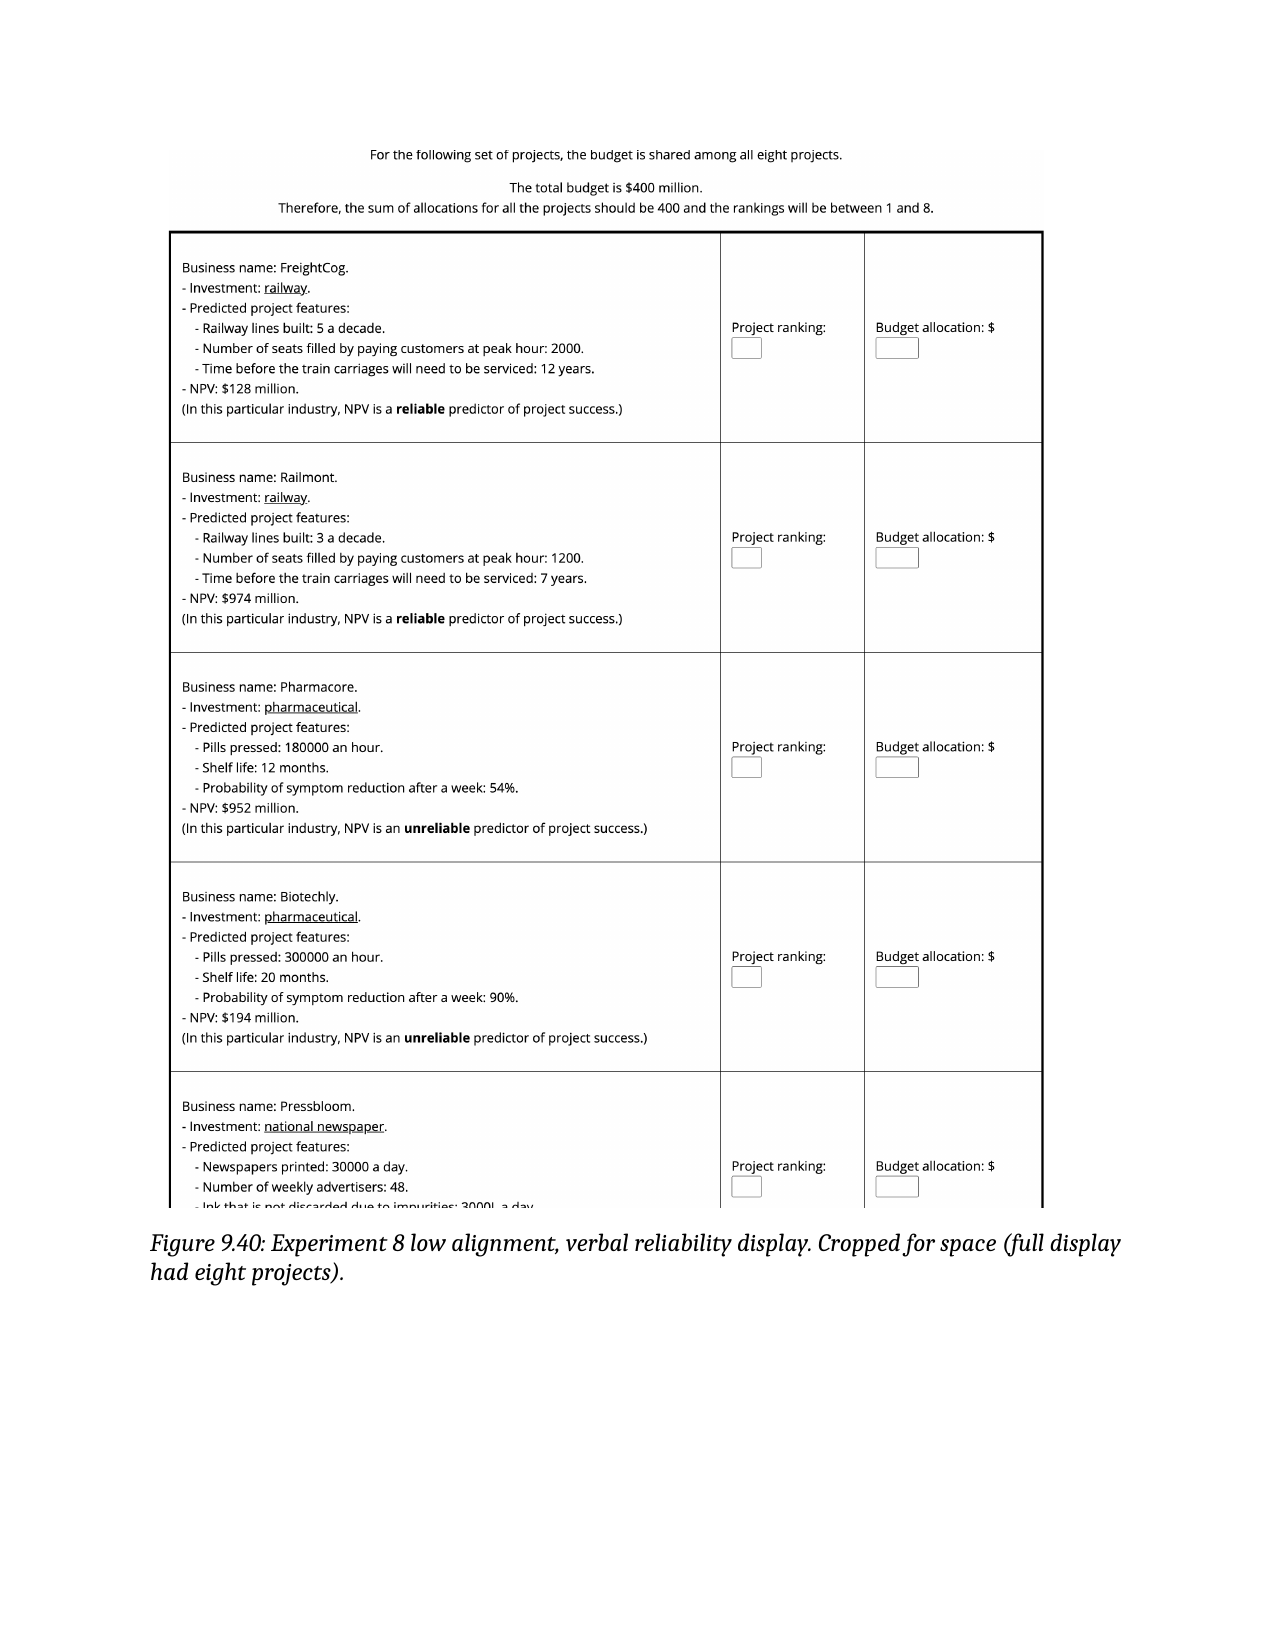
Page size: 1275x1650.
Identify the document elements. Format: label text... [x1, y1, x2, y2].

text Figure 9.40: Experiment 8 low alignment, verbal reliability display. Cropped for space (full display had eight projects). [150, 1229, 1125, 1286]
picture [168, 150, 1044, 1208]
